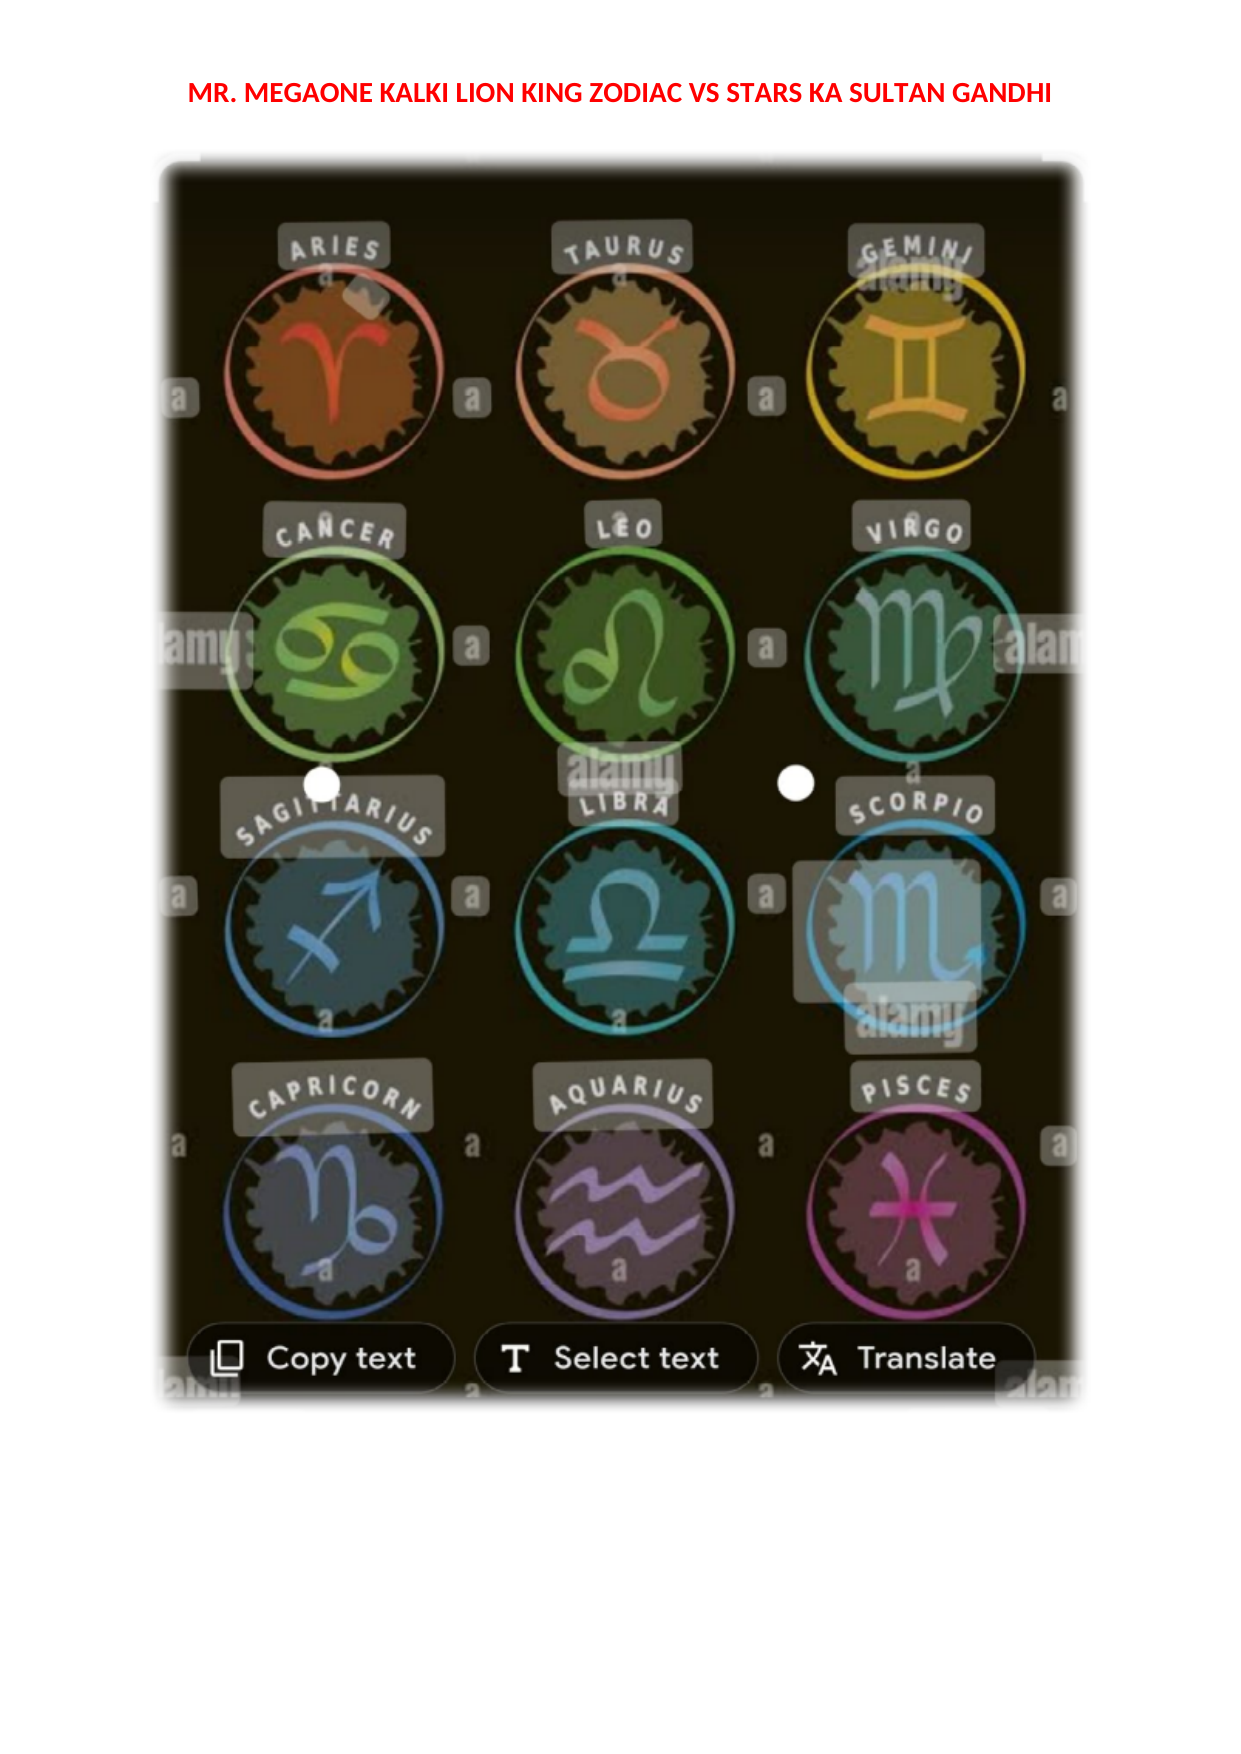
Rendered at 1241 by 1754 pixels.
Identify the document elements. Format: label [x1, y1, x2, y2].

picture [178, 177, 1063, 1386]
